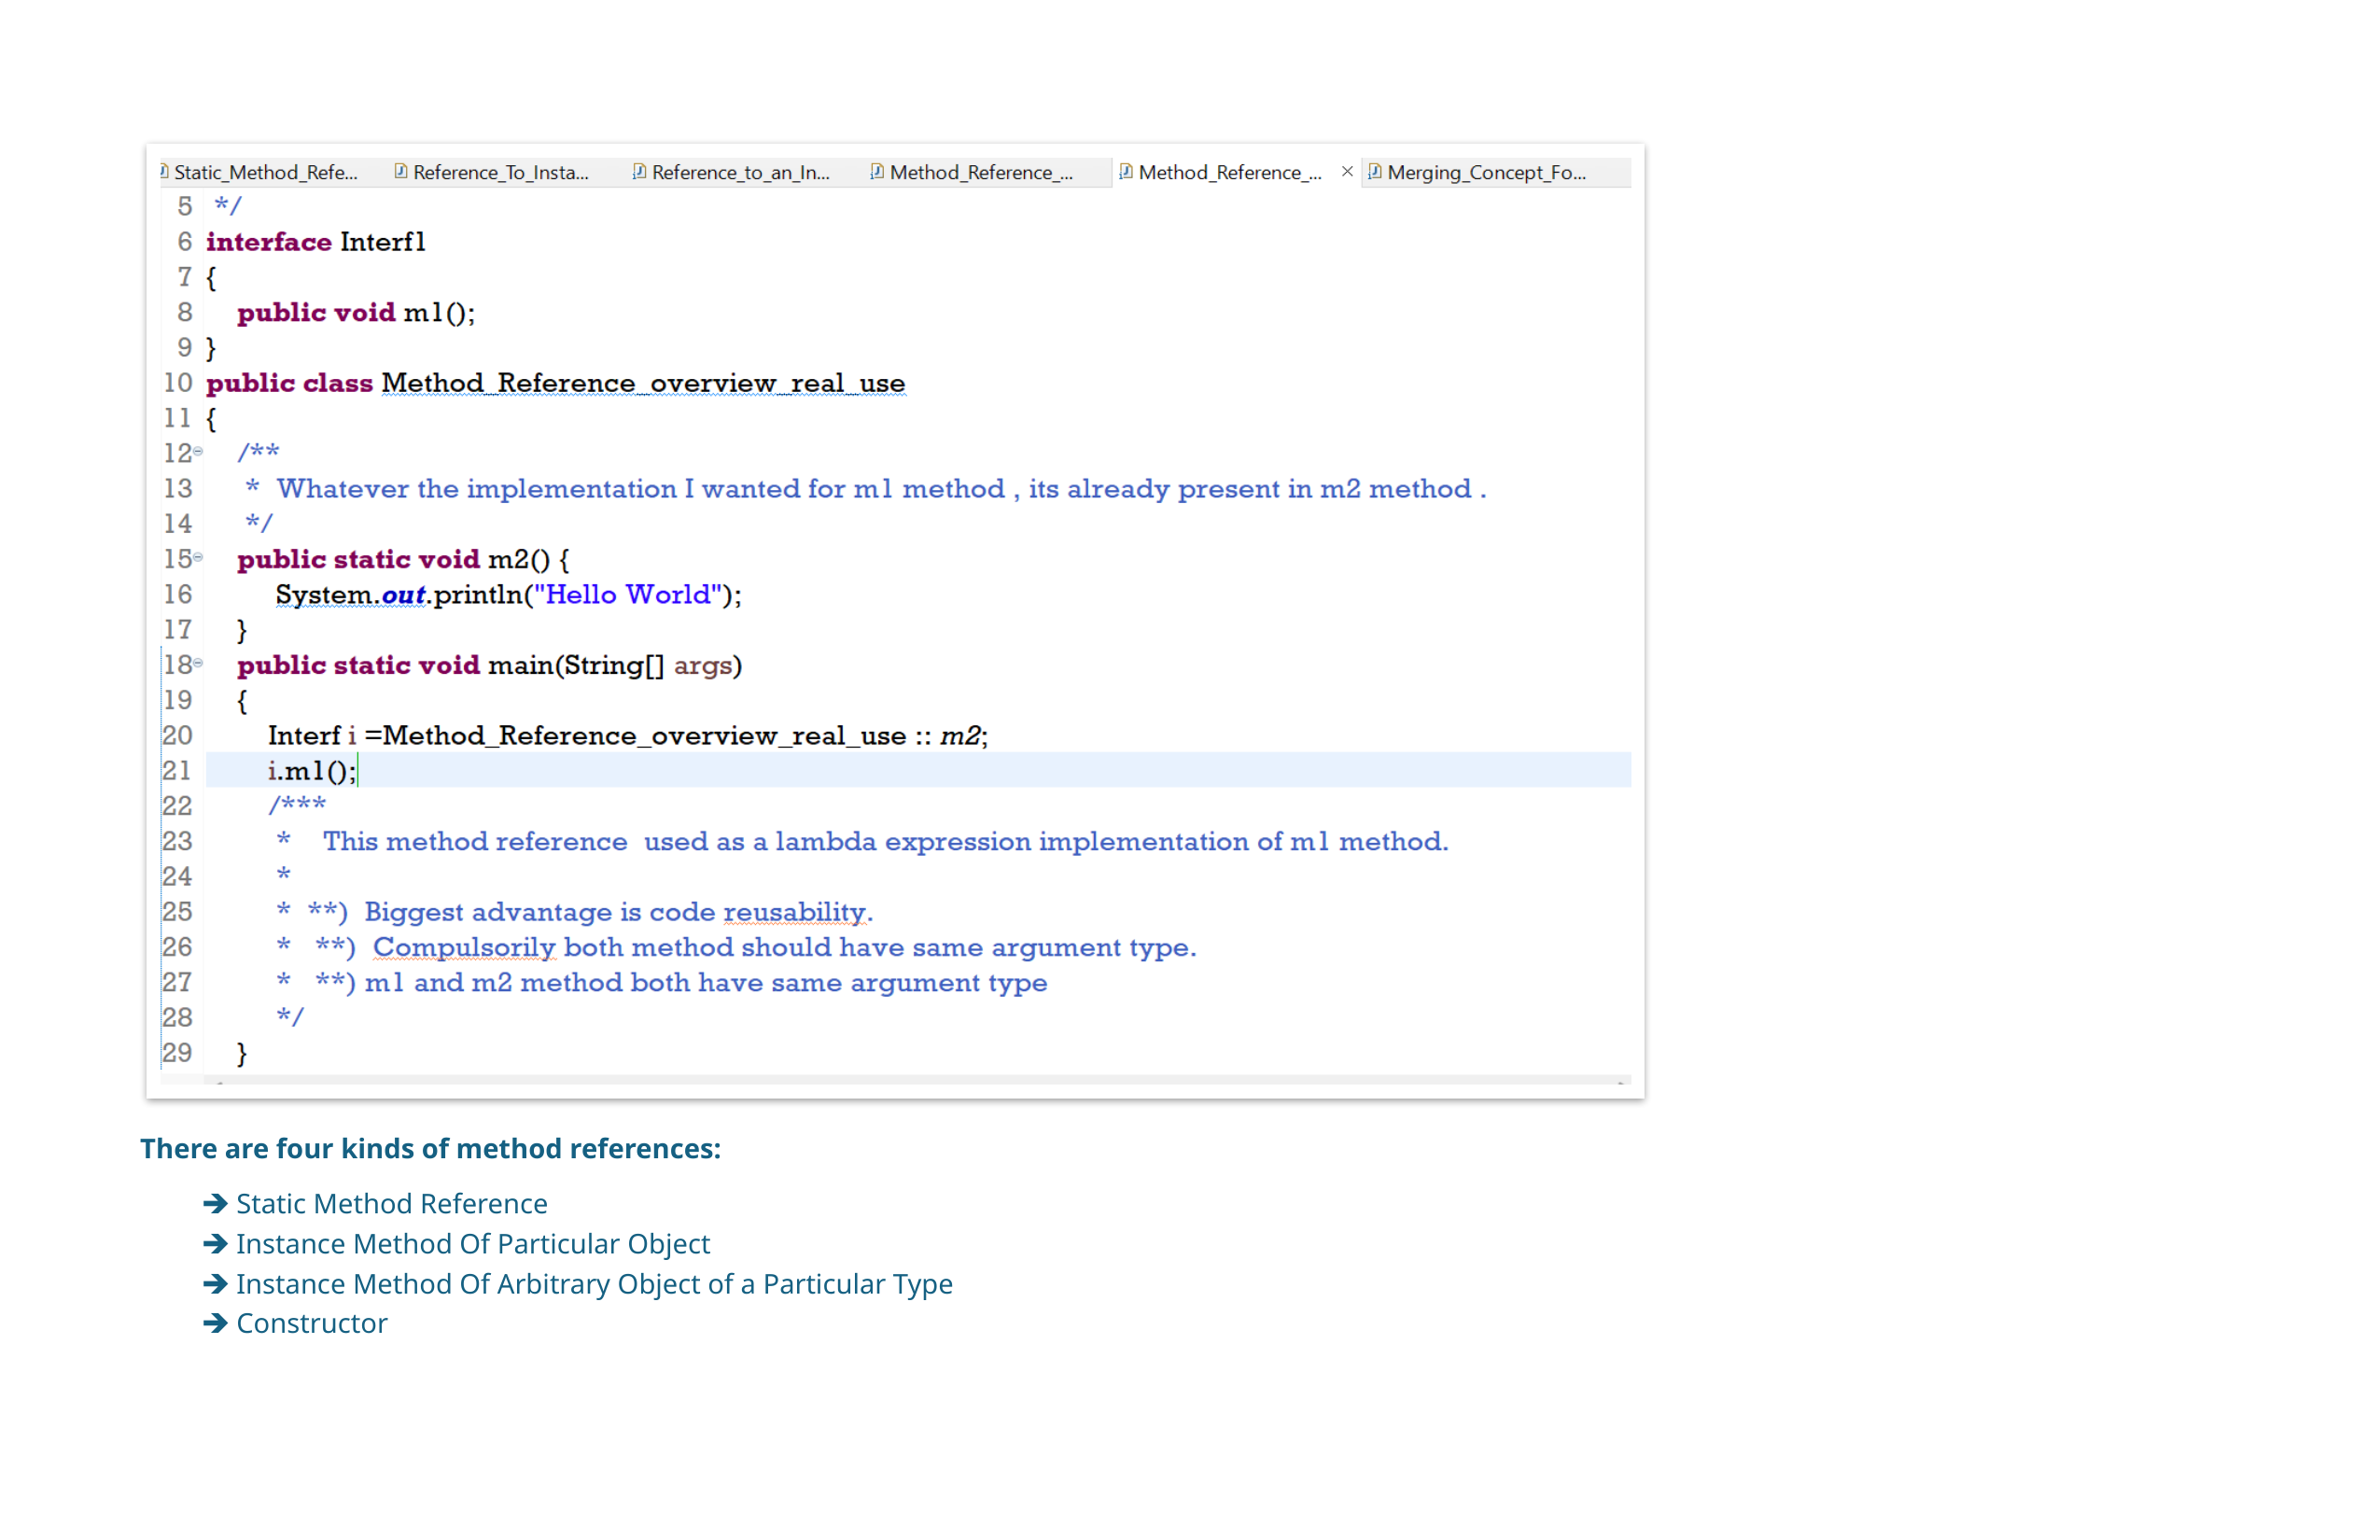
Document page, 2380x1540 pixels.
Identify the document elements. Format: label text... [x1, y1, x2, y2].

list Instance Method Of Particular Object [202, 1225, 2240, 1262]
list Constructor [202, 1305, 2240, 1341]
list Static Method Reference [202, 1184, 2240, 1222]
text There are four kinds of method references: [140, 1129, 2240, 1166]
list Instance Method Of Arbitrary Object of a Particular Type [202, 1265, 2240, 1302]
picture [161, 158, 1631, 1085]
